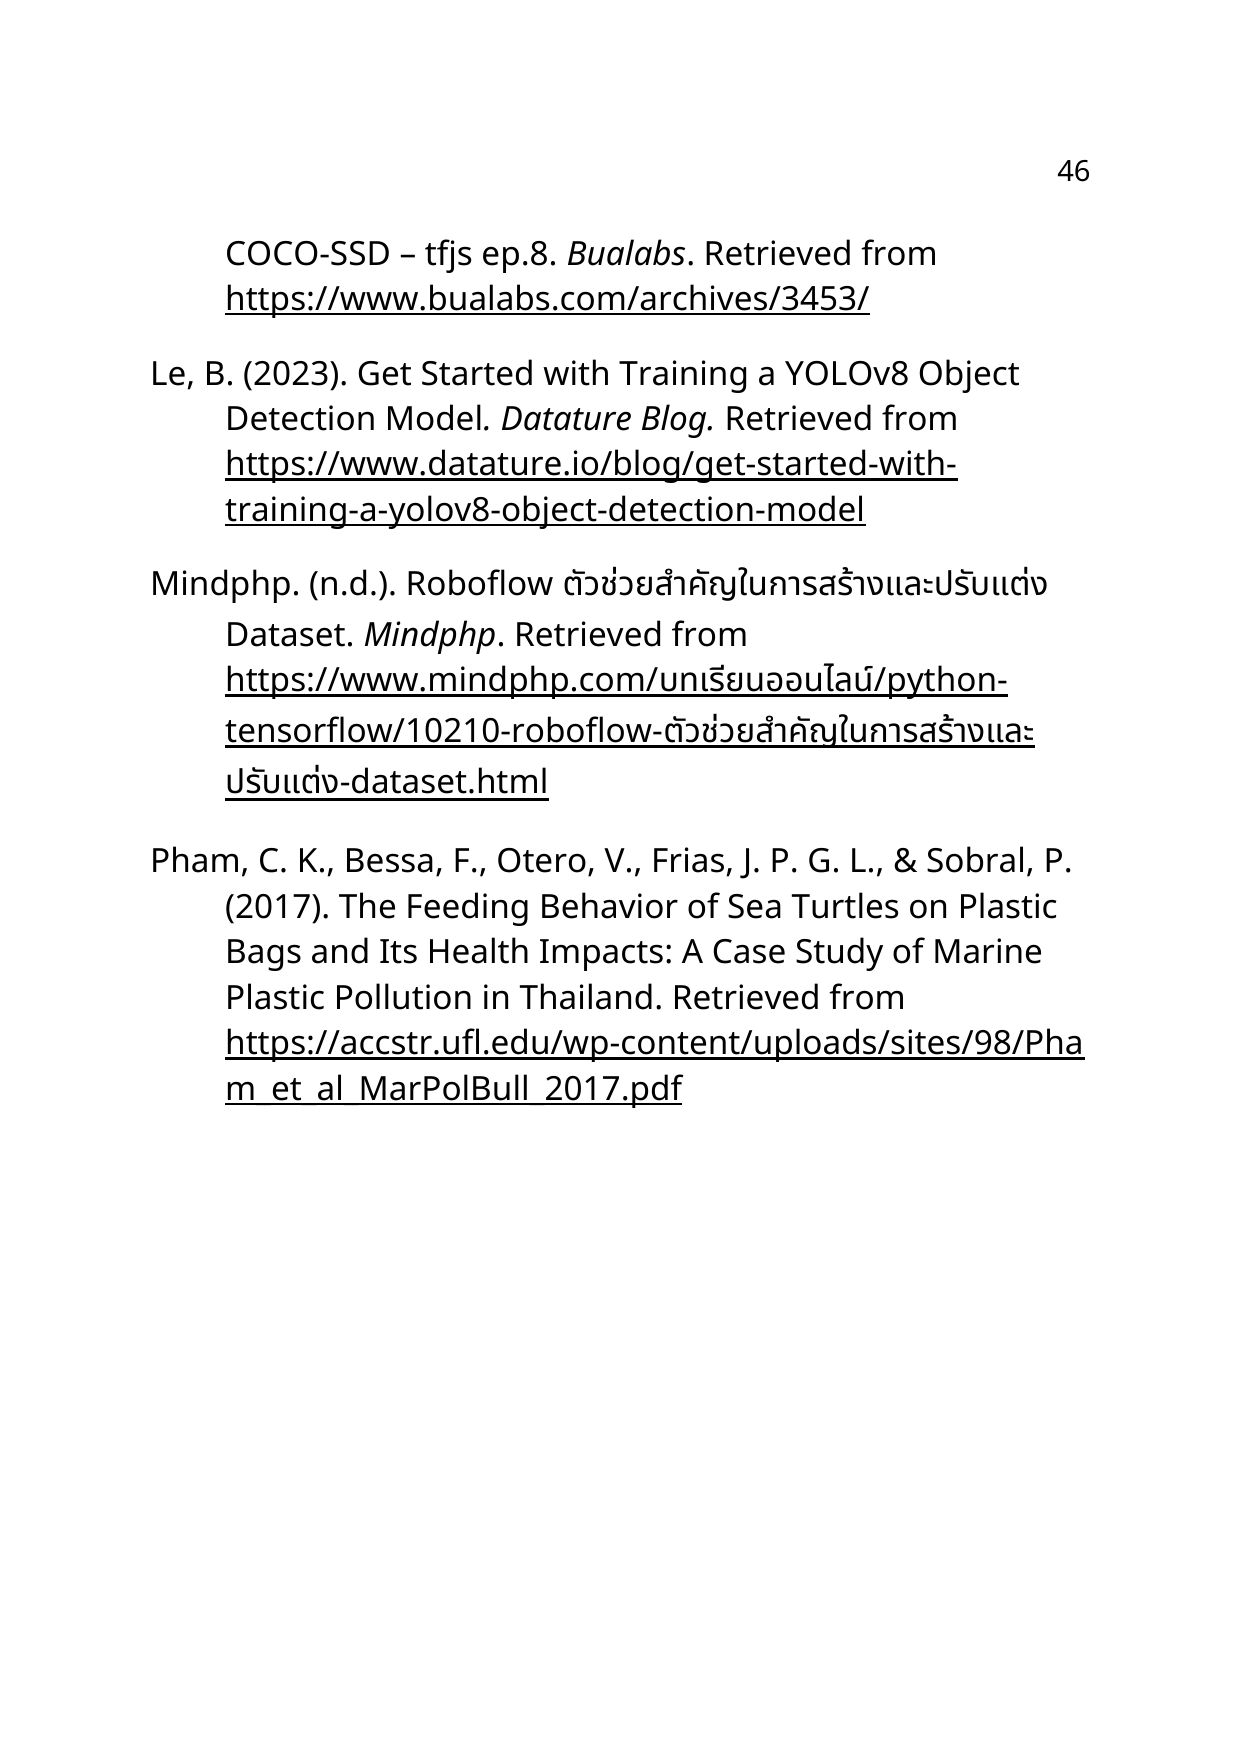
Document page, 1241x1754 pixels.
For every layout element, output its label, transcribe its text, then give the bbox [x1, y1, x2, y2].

text Le, B. (2023). Get Started with Training a YOLOv8 Object Detection Model. Datature Blog. Retrieved from https://www.datature.io/blog/get-started-with-training-a-yolov8-object-detection-model [150, 349, 1090, 531]
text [150, 229, 1090, 320]
text Mindphp. (n.d.). Roboflow ตัวช่วยสำคัญในการสร้างและปรับแต่ง Dataset. Mindphp. Retrieved from https://www.mindphp.com/บทเรียนออนไลน์/python-tensorflow/10210-roboflow-ตัวช่วยสำคัญในการสร้างและปรับแต่ง-dataset.html [150, 560, 1090, 808]
text Pham, C. K., Bessa, F., Otero, V., Frias, J. P. G. L., & Sobral, P. (2017). The Feeding Behavior of Sea Turtles on Plastic Bags and Its Health Impacts: A Case Study of Marine Plastic Pollution in Thailand. Retrieved from https://accstr.ufl.edu/wp-content/uploads/sites/98/Pham_et_al_MarPolBull_2017.pdf [150, 837, 1090, 1110]
